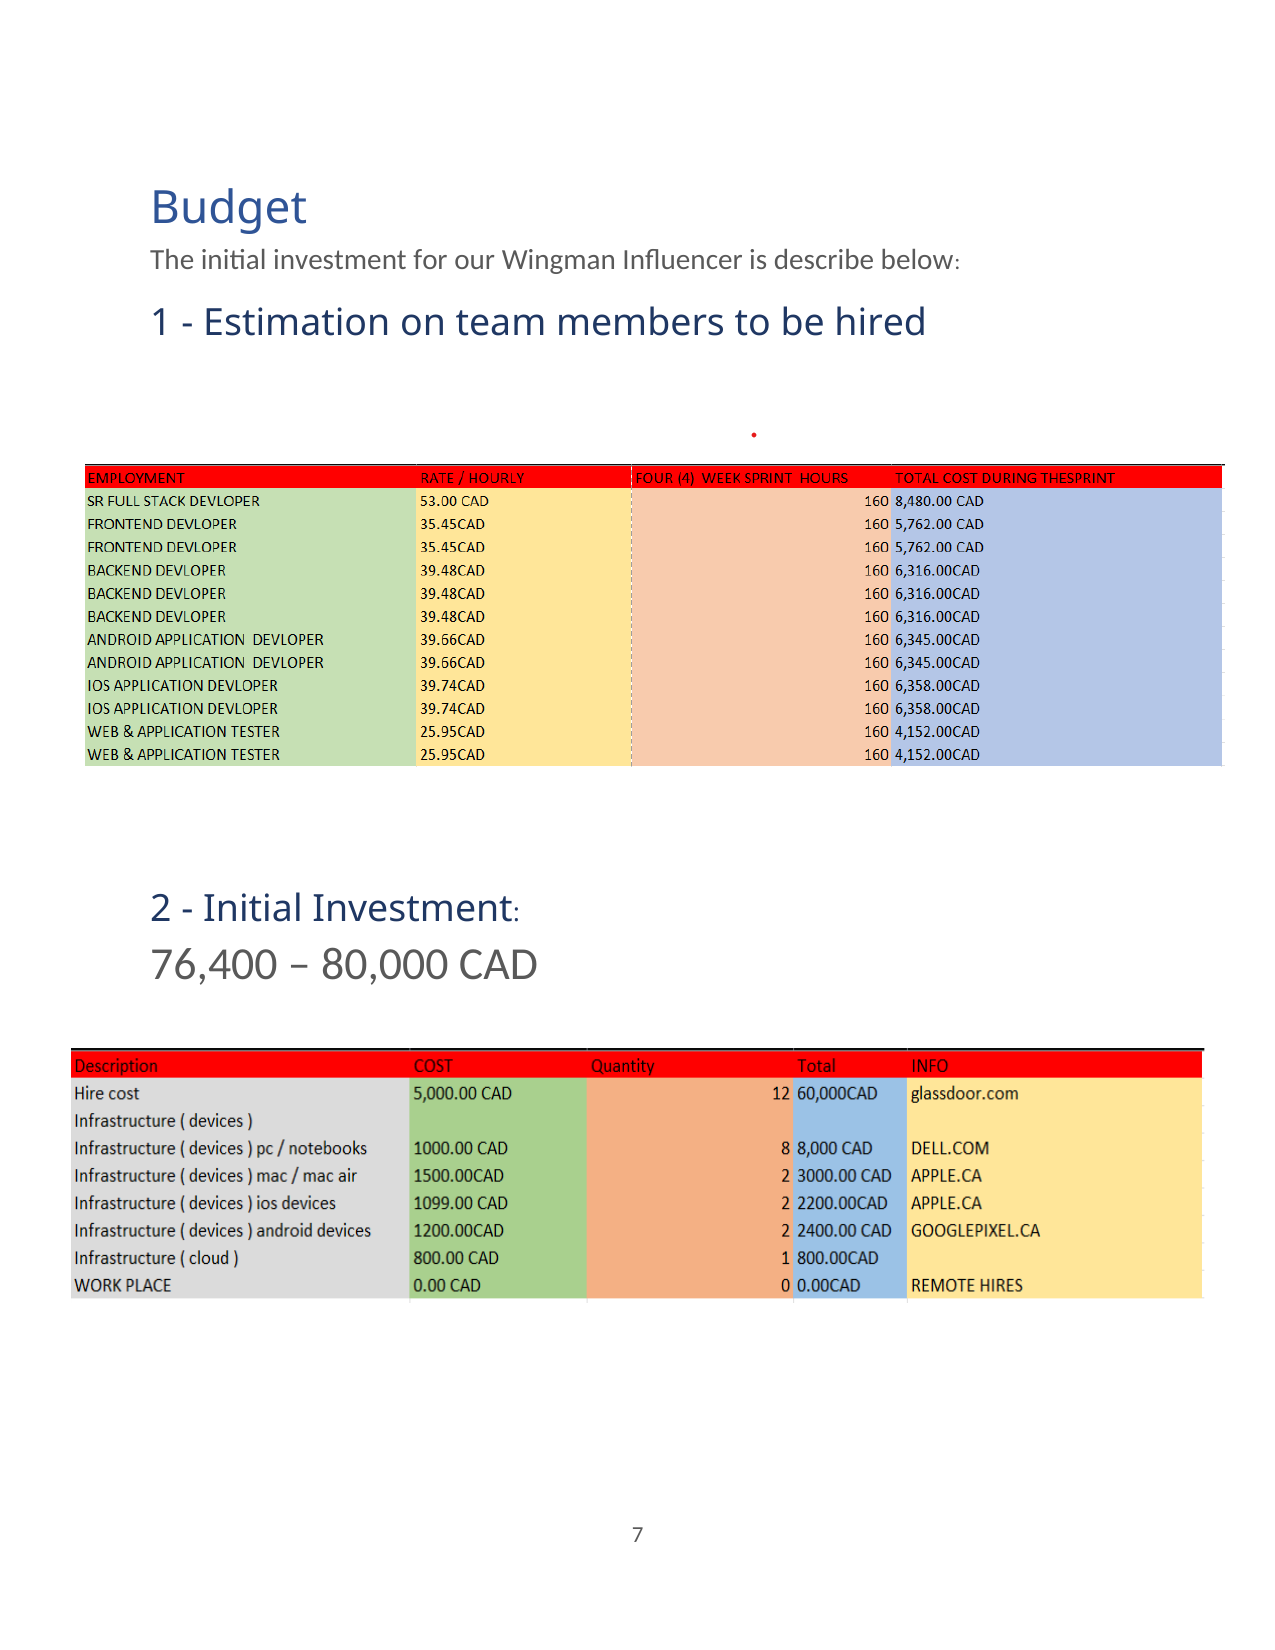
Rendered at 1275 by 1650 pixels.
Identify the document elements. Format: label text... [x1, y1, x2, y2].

text The initial investment for our Wingman Influencer is describe below: [150, 241, 1125, 277]
subtitle 1 - Estimation on team members to be hired [150, 295, 1125, 346]
text 76,400 – 80,000 CAD [150, 935, 1125, 991]
picture [85, 432, 1225, 767]
subtitle Budget [150, 175, 1125, 237]
subtitle 2 - Initial Investment: [150, 881, 1125, 932]
picture [71, 1048, 1205, 1303]
